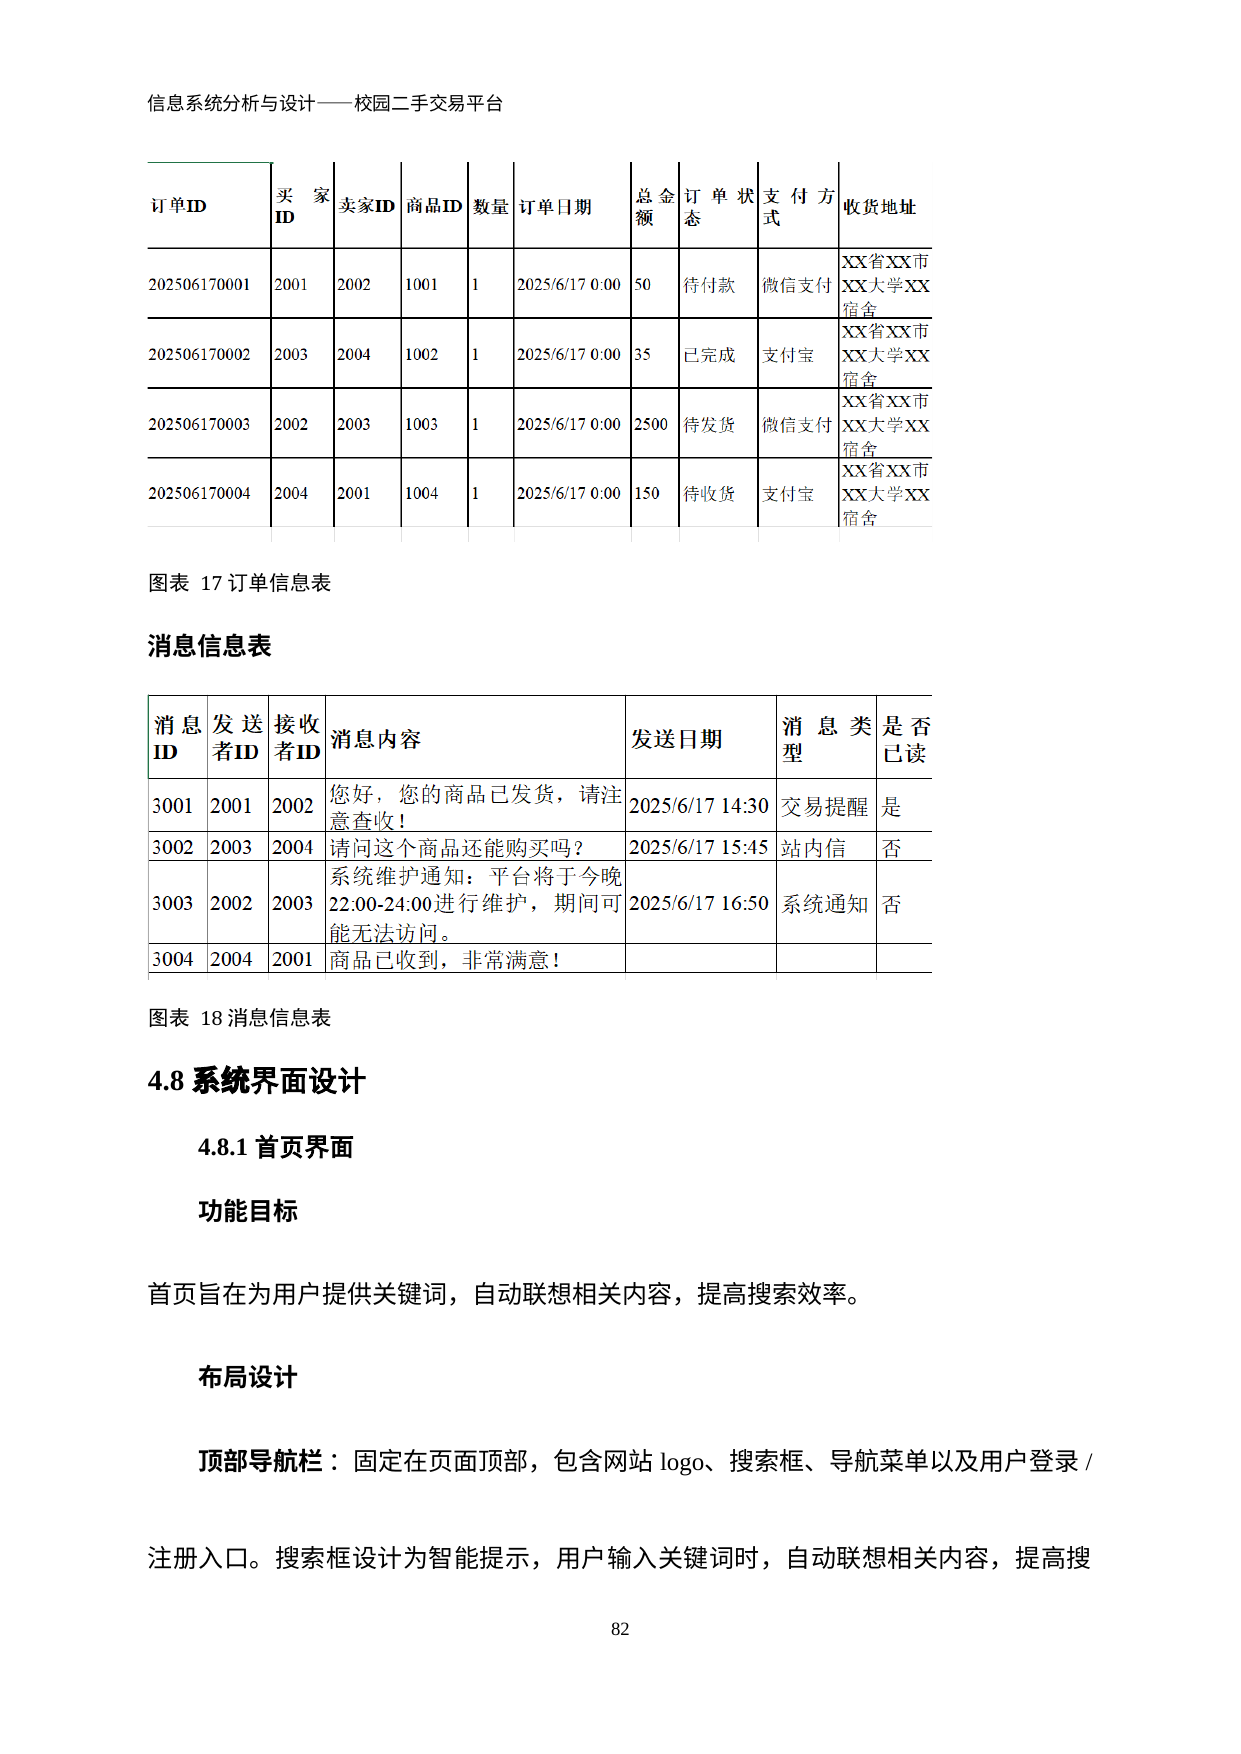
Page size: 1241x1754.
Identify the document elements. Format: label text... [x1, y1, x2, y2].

subtitle 4.8 系统界面设计 [148, 1047, 1092, 1112]
subtitle 4.8.1 首页界面 [148, 1129, 1092, 1162]
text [148, 1427, 1092, 1589]
text 功能目标 [148, 1177, 1092, 1242]
text 布局设计 [148, 1343, 1092, 1408]
text 图表 17订单信息表 [148, 566, 1092, 599]
picture [147, 162, 933, 542]
text 图表 18消息信息表 [148, 1002, 1092, 1034]
picture [147, 694, 932, 980]
text 消息信息表 [148, 612, 1092, 677]
text 首页旨在为用户提供关键词，自动联想相关内容，提高搜索效率。 [148, 1260, 1092, 1325]
